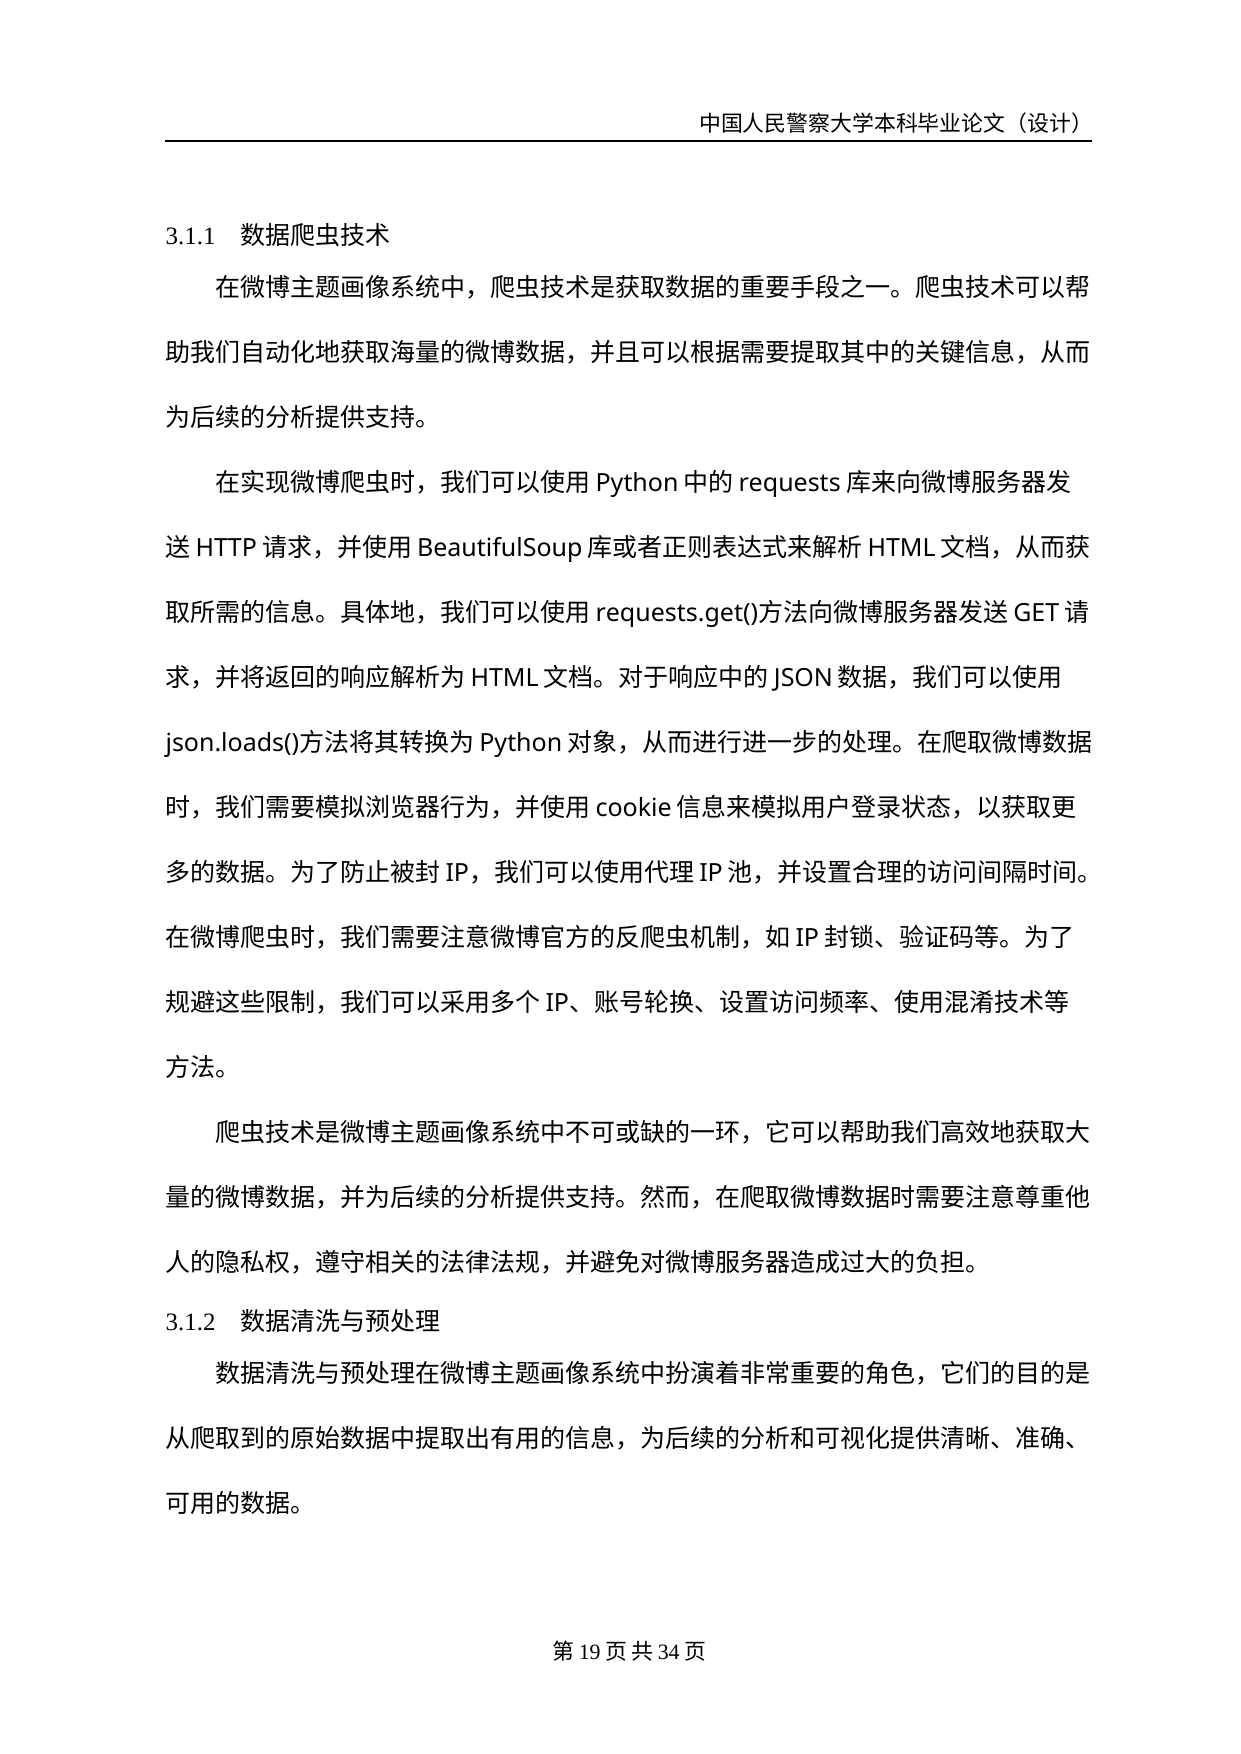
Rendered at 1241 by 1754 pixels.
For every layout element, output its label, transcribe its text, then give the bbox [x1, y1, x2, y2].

text 数据清洗与预处理在微博主题画像系统中扮演着非常重要的角色，它们的目的是从爬取到的原始数据中提取出有用的信息，为后续的分析和可视化提供清晰、准确、可用的数据。 [165, 1339, 1092, 1534]
text 在微博主题画像系统中，爬虫技术是获取数据的重要手段之一。爬虫技术可以帮助我们自动化地获取海量的微博数据，并且可以根据需要提取其中的关键信息，从而为后续的分析提供支持。 [165, 253, 1092, 448]
text 在实现微博爬虫时，我们可以使用Python中的requests库来向微博服务器发送HTTP请求，并使用BeautifulSoup库或者正则表达式来解析HTML文档，从而获取所需的信息。具体地，我们可以使用requests.get()方法向微博服务器发送GET请求，并将返回的响应解析为HTML文档。对于响应中的JSON数据，我们可以使用json.loads()方法将其转换为Python对象，从而进行进一步的处理。在爬取微博数据时，我们需要模拟浏览器行为，并使用cookie信息来模拟用户登录状态，以获取更多的数据。为了防止被封IP，我们可以使用代理IP池，并设置合理的访问间隔时间。在微博爬虫时，我们需要注意微博官方的反爬虫机制，如IP封锁、验证码等。为了规避这些限制，我们可以采用多个IP、账号轮换、设置访问频率、使用混淆技术等方法。 [165, 448, 1092, 1098]
text 爬虫技术是微博主题画像系统中不可或缺的一环，它可以帮助我们高效地获取大量的微博数据，并为后续的分析提供支持。然而，在爬取微博数据时需要注意尊重他人的隐私权，遵守相关的法律法规，并避免对微博服务器造成过大的负担。 [165, 1098, 1092, 1293]
subtitle 3.1.1 数据爬虫技术 [165, 208, 1092, 253]
subtitle 3.1.2 数据清洗与预处理 [165, 1293, 1092, 1339]
